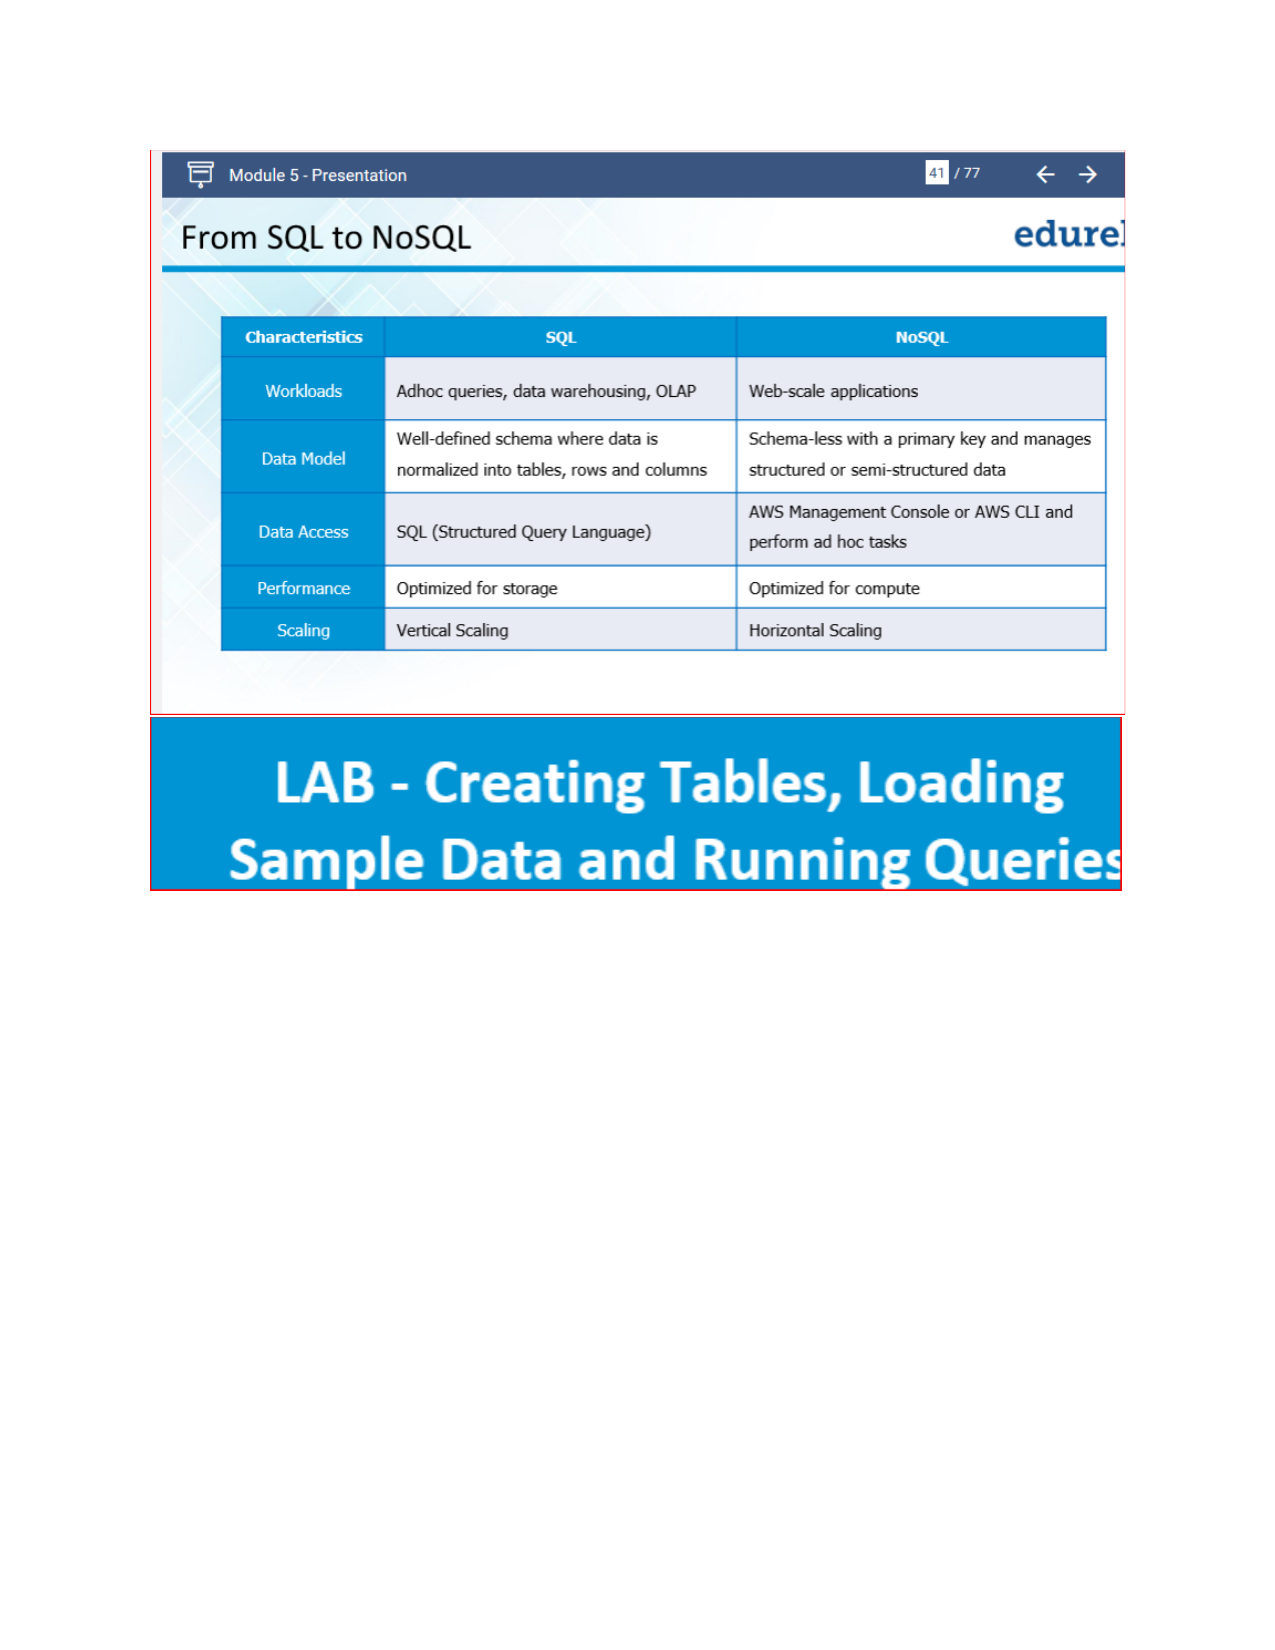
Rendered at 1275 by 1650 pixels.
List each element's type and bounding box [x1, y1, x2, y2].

picture [850, 850, 878, 879]
picture [511, 842, 532, 879]
picture [827, 793, 841, 812]
picture [395, 850, 424, 879]
picture [732, 850, 759, 879]
picture [803, 773, 826, 802]
picture [833, 850, 843, 879]
picture [696, 839, 727, 879]
picture [294, 850, 340, 879]
picture [766, 850, 793, 879]
picture [579, 850, 606, 879]
picture [344, 762, 374, 802]
picture [987, 773, 996, 802]
picture [425, 762, 457, 802]
picture [585, 773, 613, 802]
picture [951, 759, 981, 802]
picture [150, 150, 1125, 715]
picture [772, 773, 801, 802]
picture [381, 836, 390, 879]
picture [1035, 773, 1064, 813]
picture [482, 773, 511, 802]
picture [278, 762, 340, 802]
picture [1059, 837, 1069, 845]
picture [230, 839, 258, 879]
picture [970, 850, 998, 879]
picture [646, 836, 674, 879]
picture [481, 850, 508, 879]
picture [919, 773, 946, 802]
picture [261, 850, 288, 879]
picture [613, 850, 640, 879]
picture [1003, 850, 1032, 879]
picture [150, 717, 1122, 891]
picture [660, 762, 692, 802]
picture [1059, 850, 1068, 879]
picture [725, 759, 754, 802]
picture [569, 760, 579, 767]
picture [833, 837, 844, 845]
picture [925, 839, 968, 886]
picture [443, 839, 479, 879]
picture [544, 765, 565, 802]
picture [535, 850, 561, 879]
picture [1074, 850, 1103, 879]
picture [569, 773, 579, 802]
picture [986, 760, 996, 767]
picture [616, 773, 645, 813]
picture [514, 773, 541, 802]
picture [692, 773, 720, 802]
picture [391, 784, 408, 789]
picture [1003, 773, 1031, 802]
picture [800, 850, 828, 879]
picture [461, 773, 480, 802]
picture [1037, 850, 1056, 879]
picture [885, 773, 916, 802]
picture [860, 762, 884, 802]
picture [758, 759, 768, 802]
